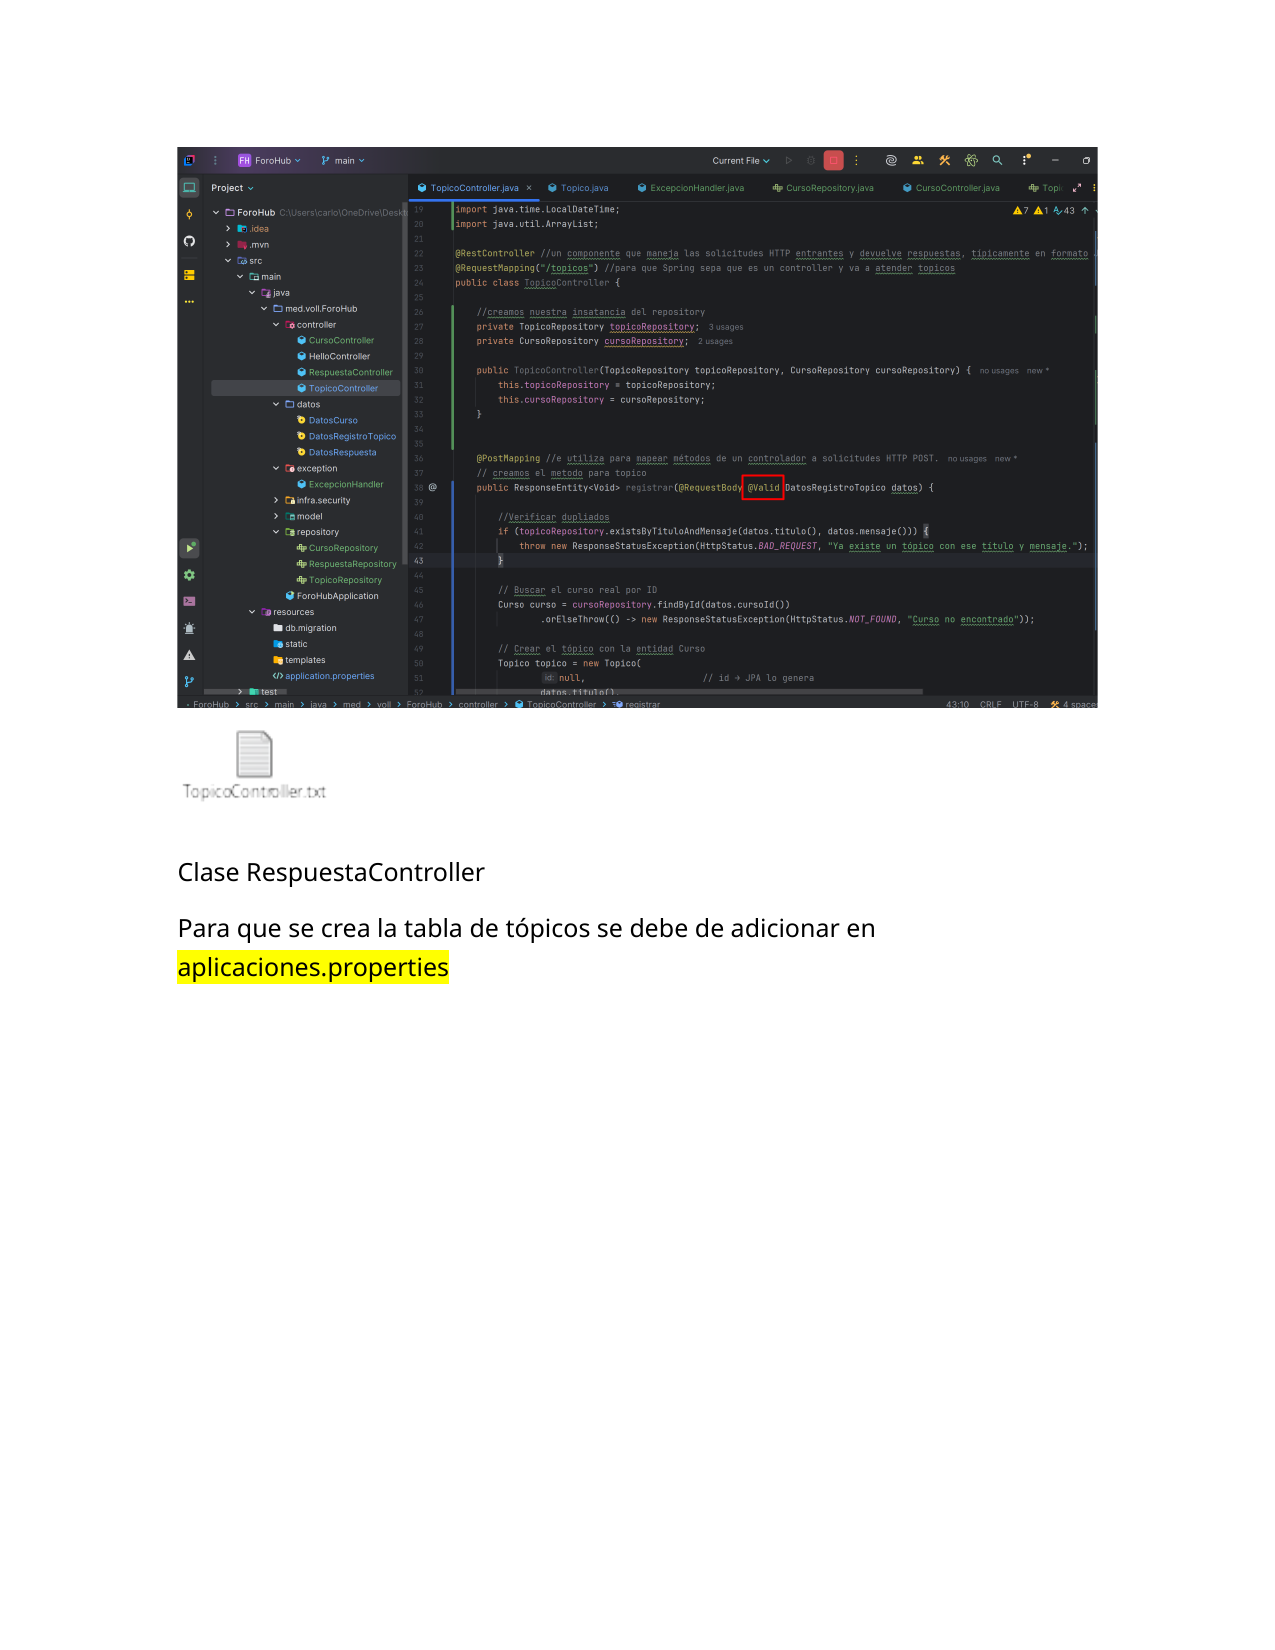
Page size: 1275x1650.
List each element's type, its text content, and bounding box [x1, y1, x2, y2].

text Para que se crea la tabla de tópicos se debe de adicionar en aplicaciones.properties [177, 911, 1098, 984]
text Clase RespuestaController [177, 855, 1098, 889]
picture [177, 147, 1098, 708]
